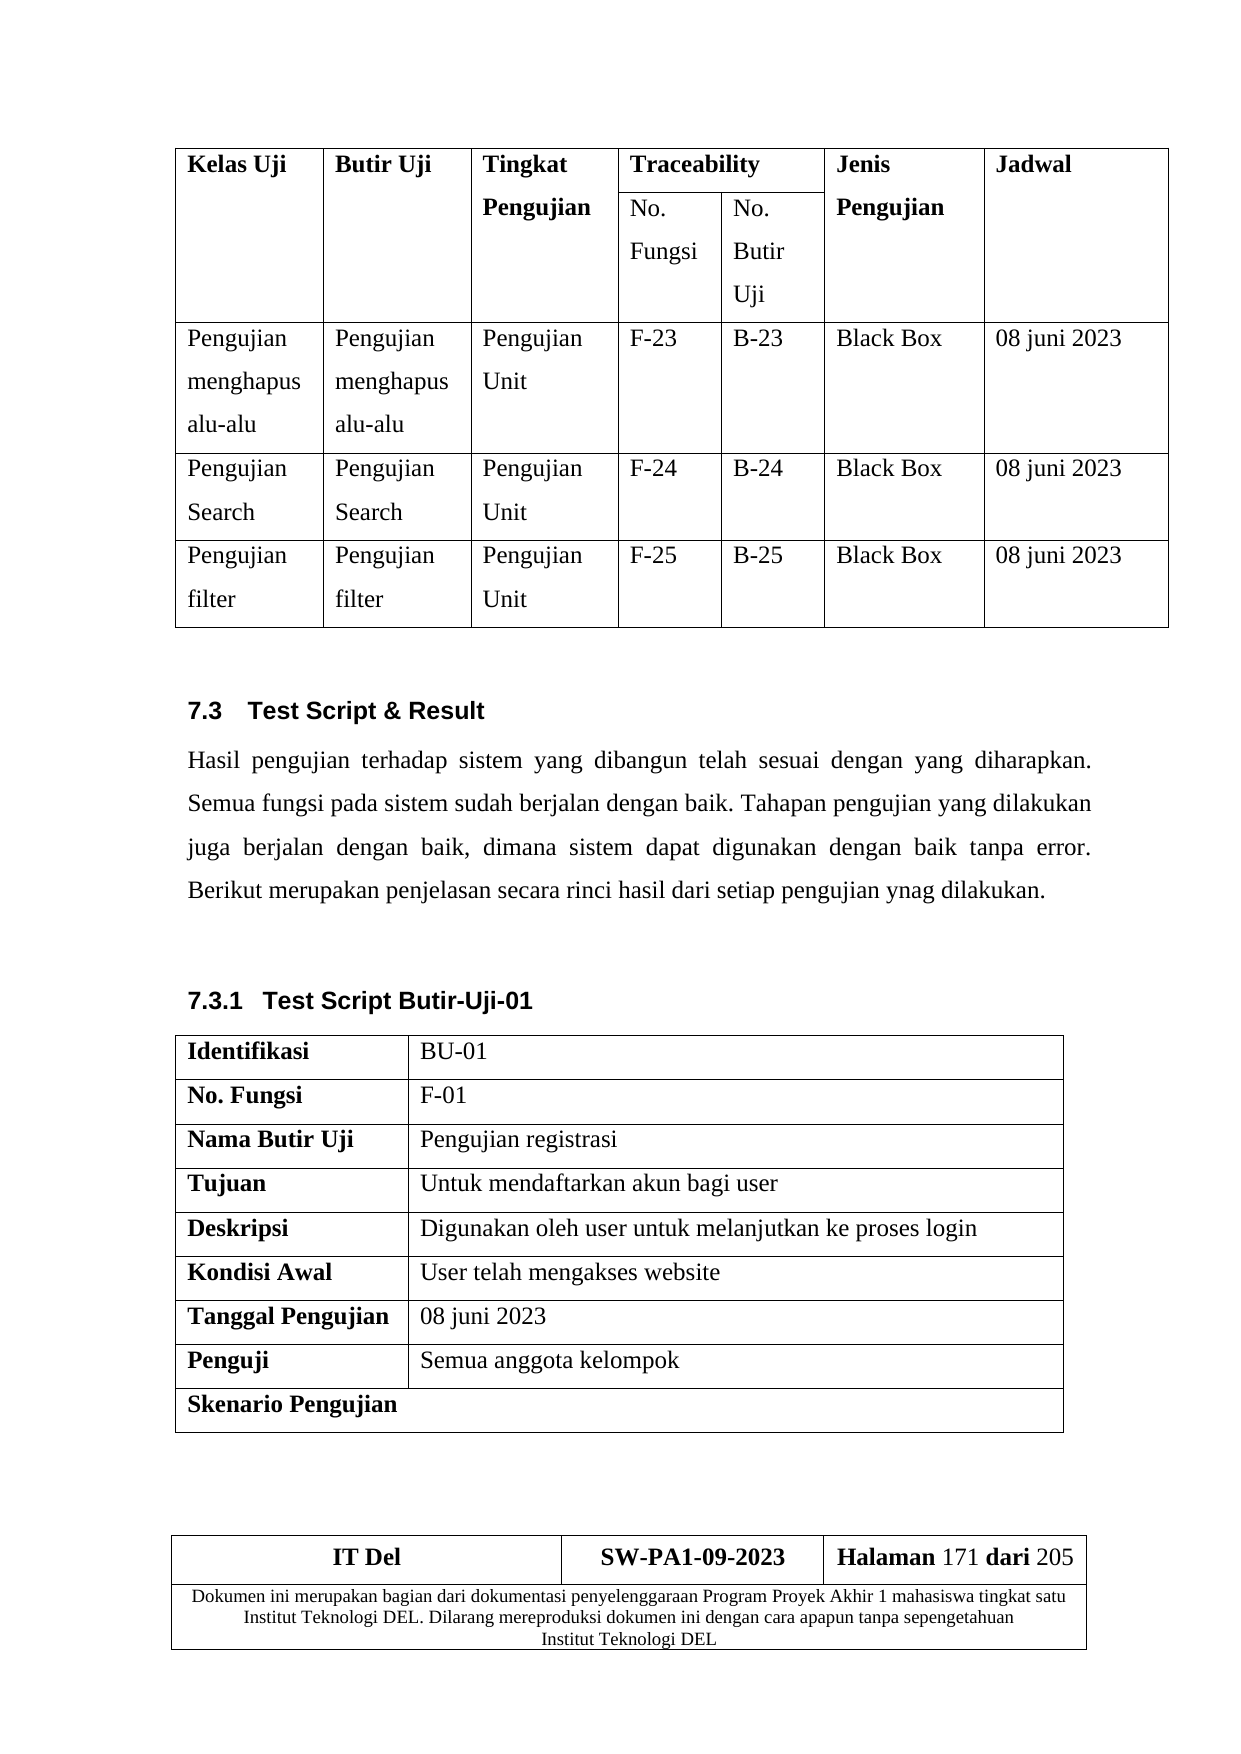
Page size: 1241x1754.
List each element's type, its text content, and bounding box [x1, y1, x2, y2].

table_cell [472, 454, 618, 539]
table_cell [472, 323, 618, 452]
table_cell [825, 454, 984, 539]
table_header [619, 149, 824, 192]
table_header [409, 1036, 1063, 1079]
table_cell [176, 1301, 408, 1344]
subtitle Test Script Butir-Uji-01 [187, 986, 1092, 1015]
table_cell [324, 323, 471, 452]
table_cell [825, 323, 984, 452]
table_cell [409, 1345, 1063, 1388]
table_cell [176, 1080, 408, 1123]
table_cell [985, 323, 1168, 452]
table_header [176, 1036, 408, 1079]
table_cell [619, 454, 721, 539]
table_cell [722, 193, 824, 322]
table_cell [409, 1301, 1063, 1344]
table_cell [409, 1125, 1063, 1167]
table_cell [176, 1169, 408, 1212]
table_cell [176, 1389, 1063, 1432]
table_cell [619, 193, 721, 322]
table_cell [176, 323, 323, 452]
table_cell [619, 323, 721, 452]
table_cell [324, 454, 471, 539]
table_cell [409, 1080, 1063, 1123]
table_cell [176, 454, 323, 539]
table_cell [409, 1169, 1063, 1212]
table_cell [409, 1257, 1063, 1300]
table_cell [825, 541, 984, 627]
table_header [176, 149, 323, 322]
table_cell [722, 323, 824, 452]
text Hasil pengujian terhadap sistem yang dibangun telah sesuai dengan yang diharapkan. Semua fungsi pada sistem sudah berjalan dengan baik. Tahapan pengujian yang dilakukan juga berjalan dengan baik, dimana sistem dapat digunakan dengan baik tanpa error. Berikut merupakan penjelasan secara rinci hasil dari setiap pengujian ynag dilakukan. [187, 745, 1092, 903]
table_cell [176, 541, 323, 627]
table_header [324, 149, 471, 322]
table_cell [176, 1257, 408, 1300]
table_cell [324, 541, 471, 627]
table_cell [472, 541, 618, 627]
subtitle Test Script & Result [187, 696, 1092, 725]
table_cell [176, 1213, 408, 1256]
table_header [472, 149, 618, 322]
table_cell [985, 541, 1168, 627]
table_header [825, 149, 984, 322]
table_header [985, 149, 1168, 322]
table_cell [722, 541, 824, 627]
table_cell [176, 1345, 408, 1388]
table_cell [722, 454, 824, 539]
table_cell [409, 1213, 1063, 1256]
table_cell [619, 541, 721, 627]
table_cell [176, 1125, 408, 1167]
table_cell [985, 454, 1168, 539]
